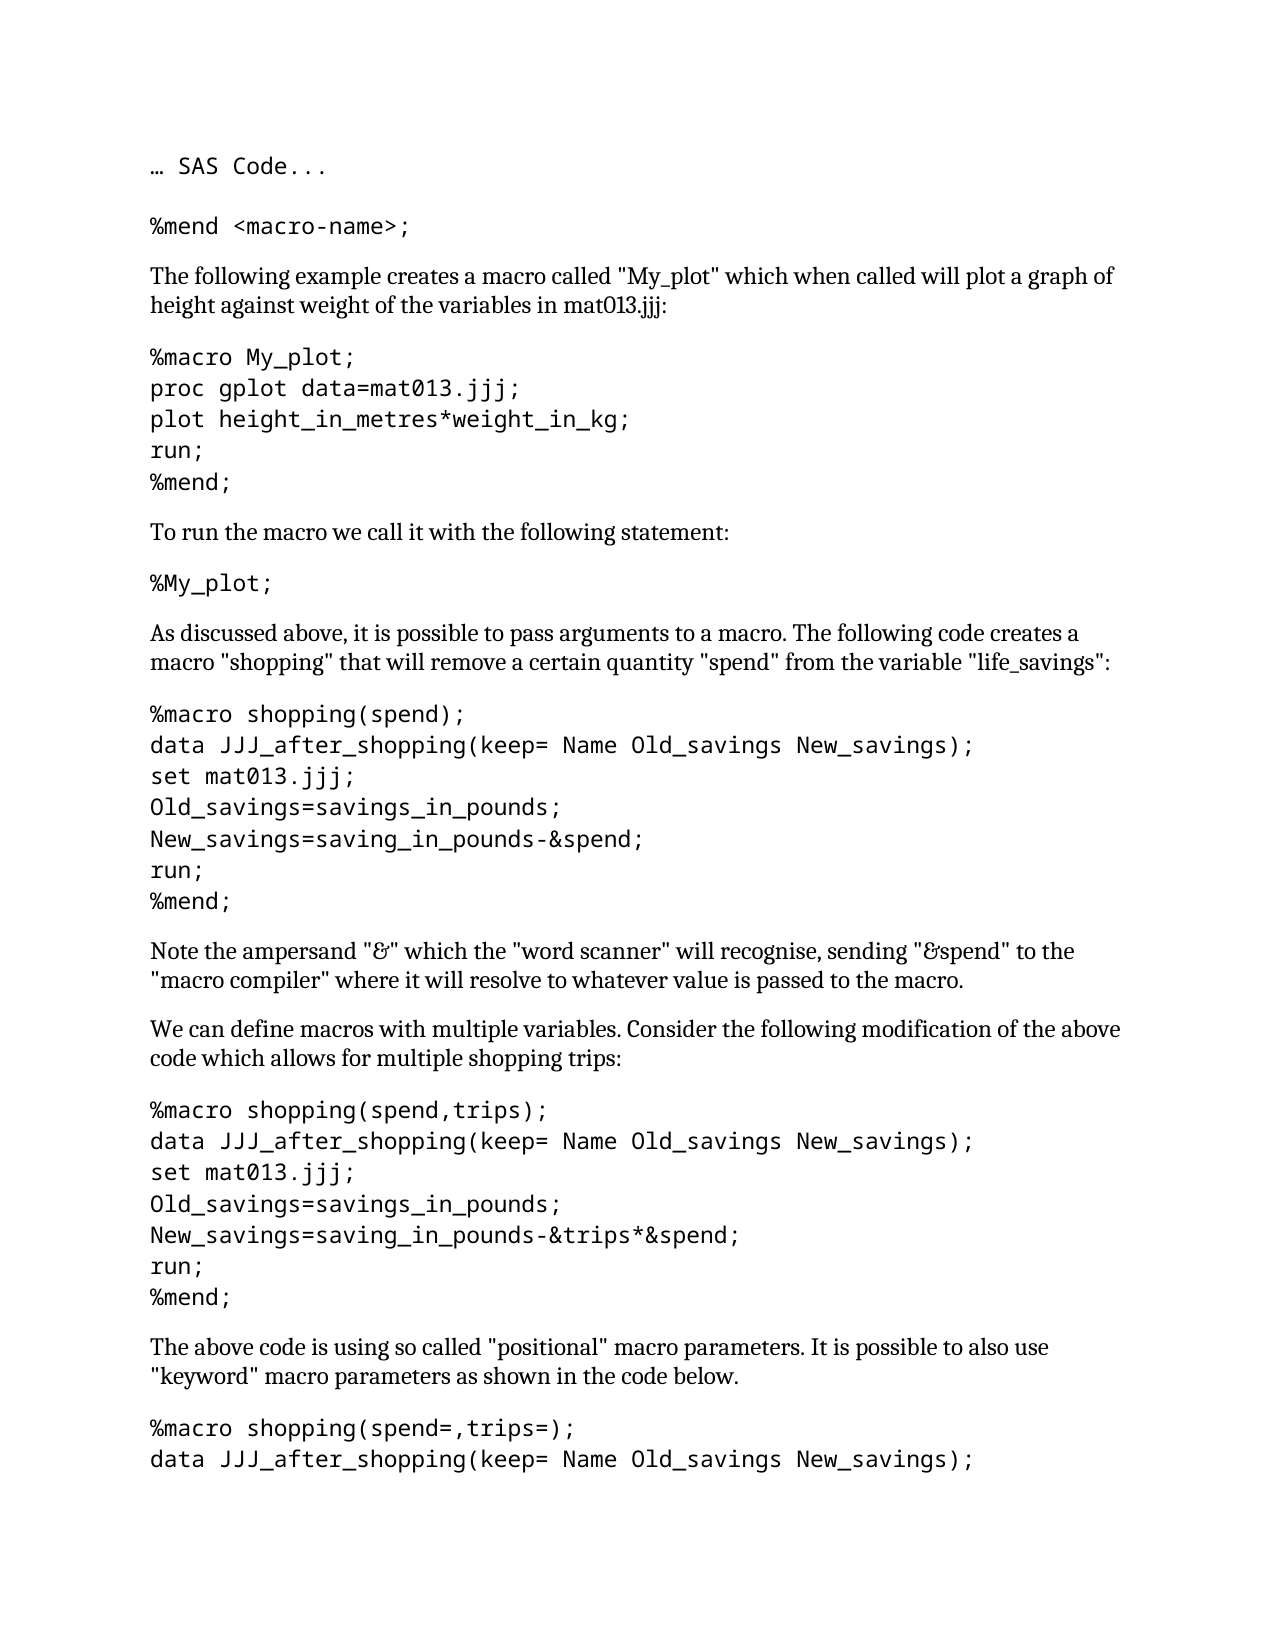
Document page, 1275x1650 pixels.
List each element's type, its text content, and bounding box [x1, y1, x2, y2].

text %macro My_plot;proc gplot data=mat013.jjj;plot height_in_metres*weight_in_kg;run;%mend; [150, 340, 1125, 497]
text As discussed above, it is possible to pass arguments to a macro. The following code creates a macro "shopping" that will remove a certain quantity "spend" from the variable "life_savings": [150, 619, 1125, 677]
text We can define macros with multiple variables. Consider the following modification of the above code which allows for multiple shopping trips: [150, 1015, 1125, 1073]
text The above code is using so called "positional" macro parameters. It is possible to also use "keyword" macro parameters as shown in the code below. [150, 1333, 1125, 1391]
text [150, 1412, 1125, 1474]
text Note the ampersand "&" which the "word scanner" will recognise, sending "&spend" to the "macro compiler" where it will resolve to whatever value is passed to the macro. [150, 937, 1125, 994]
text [150, 150, 1125, 241]
text The following example creates a macro called "My_plot" which when called will plot a graph of height against weight of the variables in mat013.jjj: [150, 262, 1125, 319]
text %macro shopping(spend,trips);data JJJ_after_shopping(keep= Name Old_savings New_savings);set mat013.jjj;Old_savings=savings_in_pounds;New_savings=saving_in_pounds-&trips*&spend;run;%mend; [150, 1094, 1125, 1312]
text %macro shopping(spend);data JJJ_after_shopping(keep= Name Old_savings New_savings);set mat013.jjj;Old_savings=savings_in_pounds;New_savings=saving_in_pounds-&spend;run;%mend; [150, 697, 1125, 916]
text To run the macro we call it with the following statement: [150, 517, 1125, 546]
text %My_plot; [150, 567, 1125, 598]
